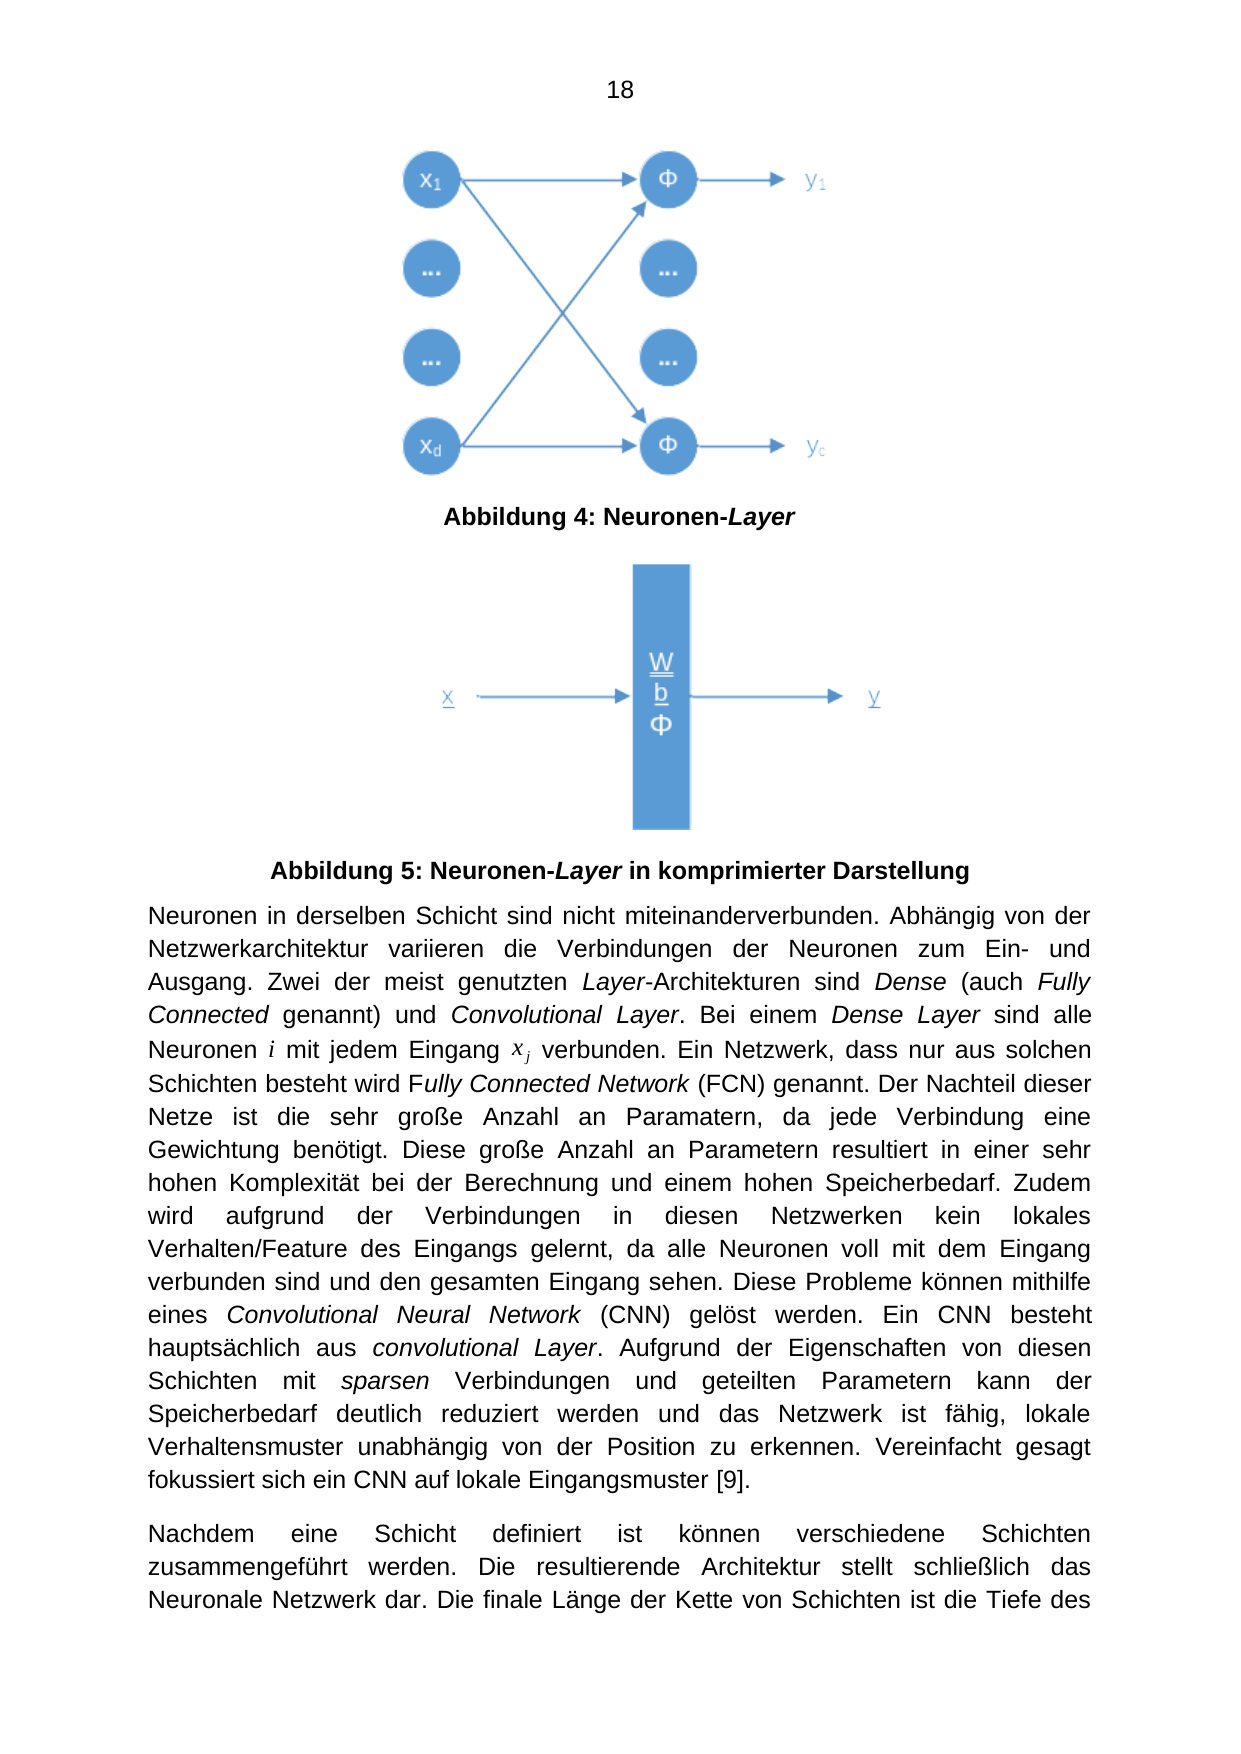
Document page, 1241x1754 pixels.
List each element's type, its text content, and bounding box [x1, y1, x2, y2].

text Abbildung 4: Neuronen-Layer [148, 502, 1092, 531]
text Neuronen in derselben Schicht sind nicht miteinanderverbunden. Abhängig von der Netzwerkarchitektur variieren die Verbindungen der Neuronen zum Ein- und Ausgang. Zwei der meist genutzten Layer-Architekturen sind Dense (auch Fully Connected genannt) und Convolutional Layer. Bei einem Dense Layer sind alle Neuronen mit jedem Eingang verbunden. Ein Netzwerk, dass nur aus solchen Schichten besteht wird Fully Connected Network (FCN) genannt. Der Nachteil dieser Netze ist die sehr große Anzahl an Paramatern, da jede Verbindung eine Gewichtung benötigt. Diese große Anzahl an Parametern resultiert in einer sehr hohen Komplexität bei der Berechnung und einem hohen Speicherbedarf. Zudem wird aufgrund der Verbindungen in diesen Netzwerken kein lokales Verhalten/Feature des Eingangs gelernt, da alle Neuronen voll mit dem Eingang verbunden sind und den gesamten Eingang sehen. Diese Probleme können mithilfe eines Convolutional Neural Network (CNN) gelöst werden. Ein CNN besteht hauptsächlich aus convolutional Layer. Aufgrund der Eigenschaften von diesen Schichten mit sparsen Verbindungen und geteilten Parametern kann der Speicherbedarf deutlich reduziert werden und das Netzwerk ist fähig, lokale Verhaltensmuster unabhängig von der Position zu erkennen. Vereinfacht gesagt fokussiert sich ein CNN auf lokale Eingangsmuster. [148, 901, 1092, 1494]
text Abbildung 5: Neuronen-Layer in komprimierter Darstellung [148, 856, 1092, 884]
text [148, 1519, 1092, 1614]
